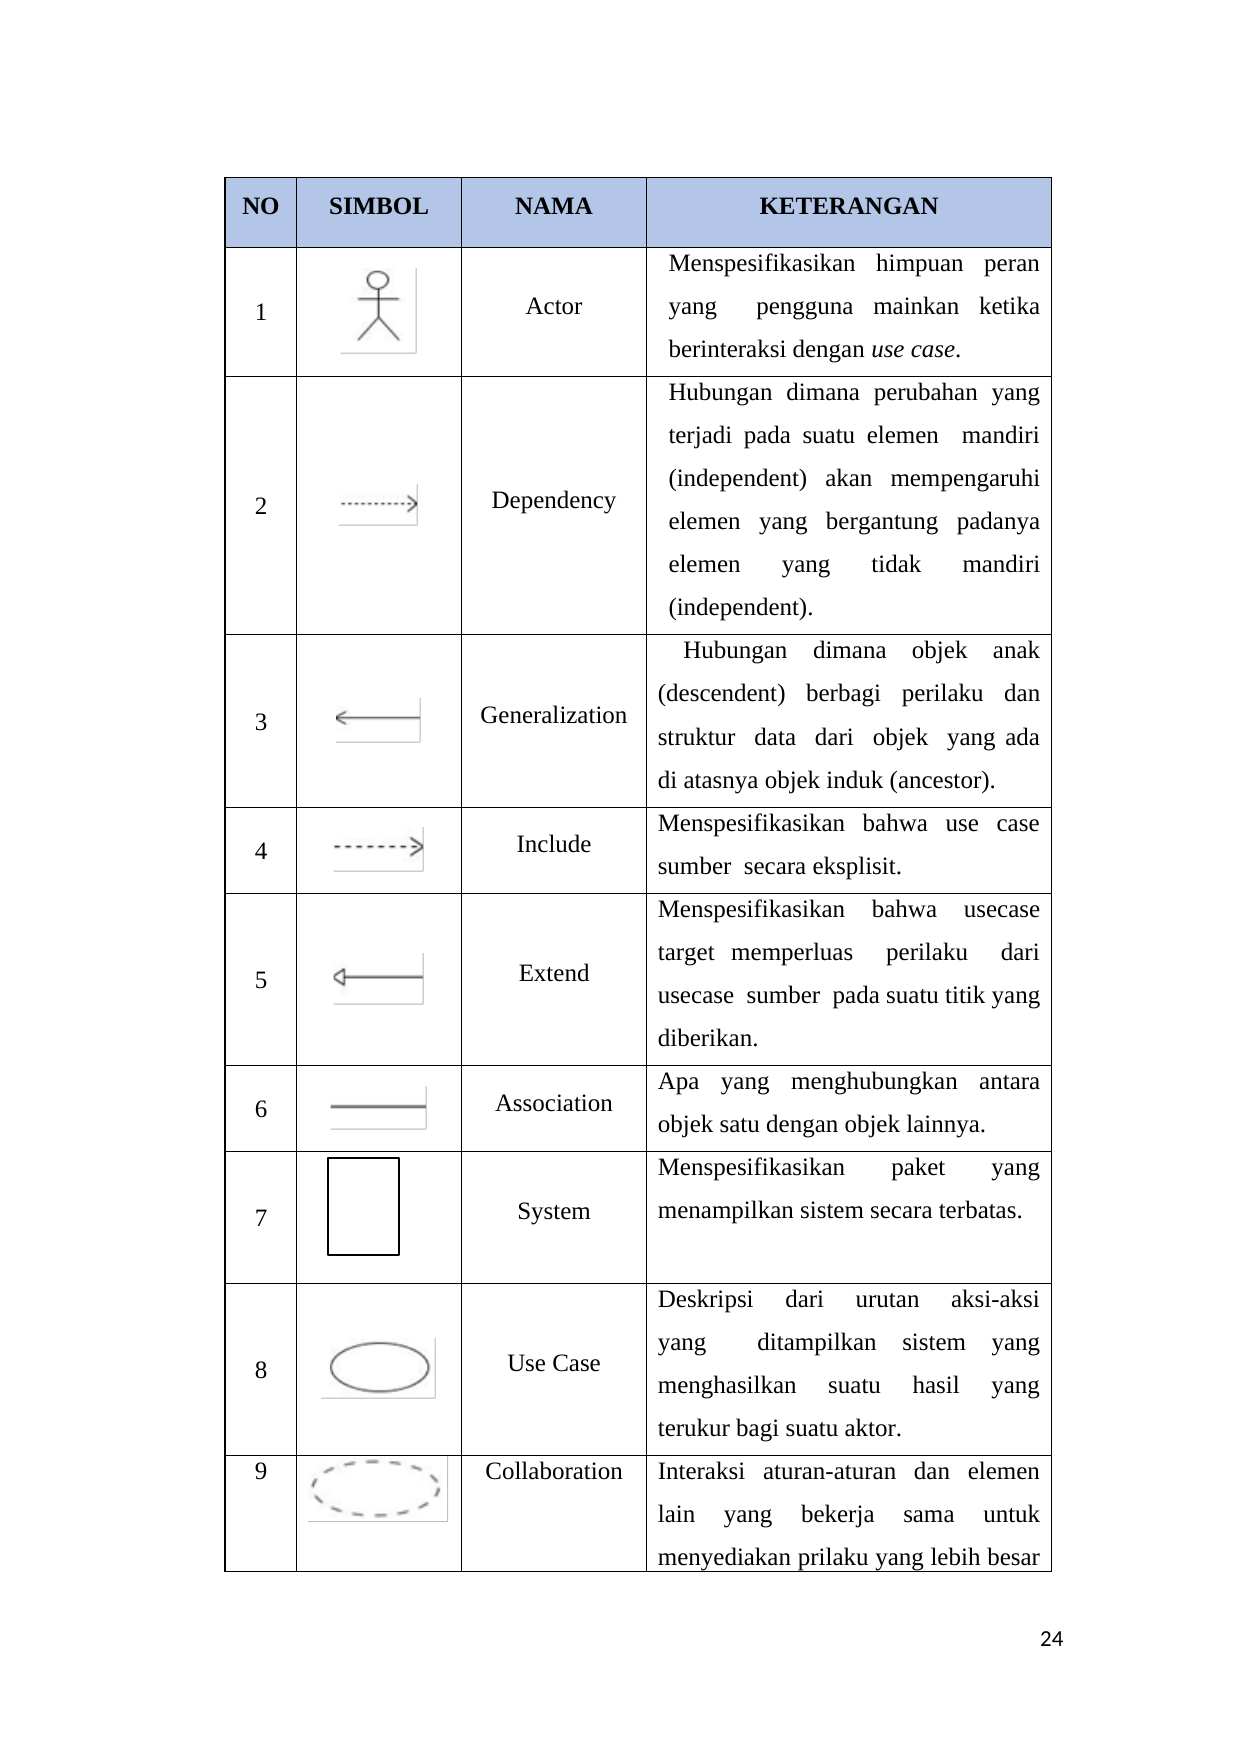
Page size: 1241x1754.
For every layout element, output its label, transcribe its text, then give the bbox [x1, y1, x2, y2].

table_cell [297, 377, 461, 634]
picture [333, 953, 425, 1006]
table_cell [297, 1066, 461, 1151]
table_cell [297, 248, 461, 376]
table_cell 3 [226, 635, 296, 807]
table_cell Extend [462, 894, 646, 1065]
table_cell Hubungan dimana perubahan yang terjadi pada suatu elemen mandiri (independent) akan mempengaruhi elemen yang bergantung padanya elemen yang tidak mandiri (independent). [647, 377, 1051, 634]
table_cell 4 [226, 808, 296, 893]
table_cell Use Case [462, 1284, 646, 1455]
table_cell Apa yang menghubungkan antara objek satu dengan objek lainnya. [647, 1066, 1051, 1151]
table_cell Deskripsi dari urutan aksi-aksi yang ditampilkan sistem yang menghasilkan suatu hasil yang terukur bagi suatu aktor. [647, 1284, 1051, 1455]
picture [340, 268, 418, 355]
table_cell Hubungan dimana objek anak (descendent) berbagi perilaku dan struktur data dari objek yang ada di atasnya objek induk (ancestor). [647, 635, 1051, 807]
table_cell Menspesifikasikan bahwa use case sumber secara eksplisit. [647, 808, 1051, 893]
table_cell Include [462, 808, 646, 893]
table_cell 1 [226, 248, 296, 376]
table_cell 8 [226, 1284, 296, 1455]
picture [307, 1456, 450, 1524]
table_cell [297, 635, 461, 807]
table_cell Association [462, 1066, 646, 1151]
picture [339, 484, 419, 527]
table_cell 7 [226, 1152, 296, 1283]
table_cell Menspesifikasikan paket yang menampilkan sistem secara terbatas. [647, 1152, 1051, 1283]
picture [336, 698, 422, 744]
table_cell 9 [226, 1456, 296, 1571]
table_cell [297, 1152, 461, 1283]
table_header KETERANGAN [647, 178, 1051, 247]
table_header NO [226, 178, 296, 247]
picture [333, 827, 425, 873]
table_cell Collaboration [462, 1456, 646, 1571]
table_cell Menspesifikasikan bahwa usecase target memperluas perilaku dari usecase sumber pada suatu titik yang diberikan. [647, 894, 1051, 1065]
table_cell Menspesifikasikan himpuan peran yang pengguna mainkan ketika berinteraksi dengan use case. [647, 248, 1051, 376]
table_cell [297, 808, 461, 893]
table_header SIMBOL [297, 178, 461, 247]
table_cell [647, 1456, 1051, 1571]
table_cell Generalization [462, 635, 646, 807]
table_cell Actor [462, 248, 646, 376]
picture [330, 1086, 428, 1131]
table_cell [297, 1284, 461, 1455]
table_cell System [462, 1152, 646, 1283]
table_header NAMA [462, 178, 646, 247]
table_cell 6 [226, 1066, 296, 1151]
table_cell 5 [226, 894, 296, 1065]
picture [321, 1338, 437, 1400]
table_cell [297, 1456, 461, 1571]
table_cell 2 [226, 377, 296, 634]
table_cell [297, 894, 461, 1065]
table_cell Dependency [462, 377, 646, 634]
